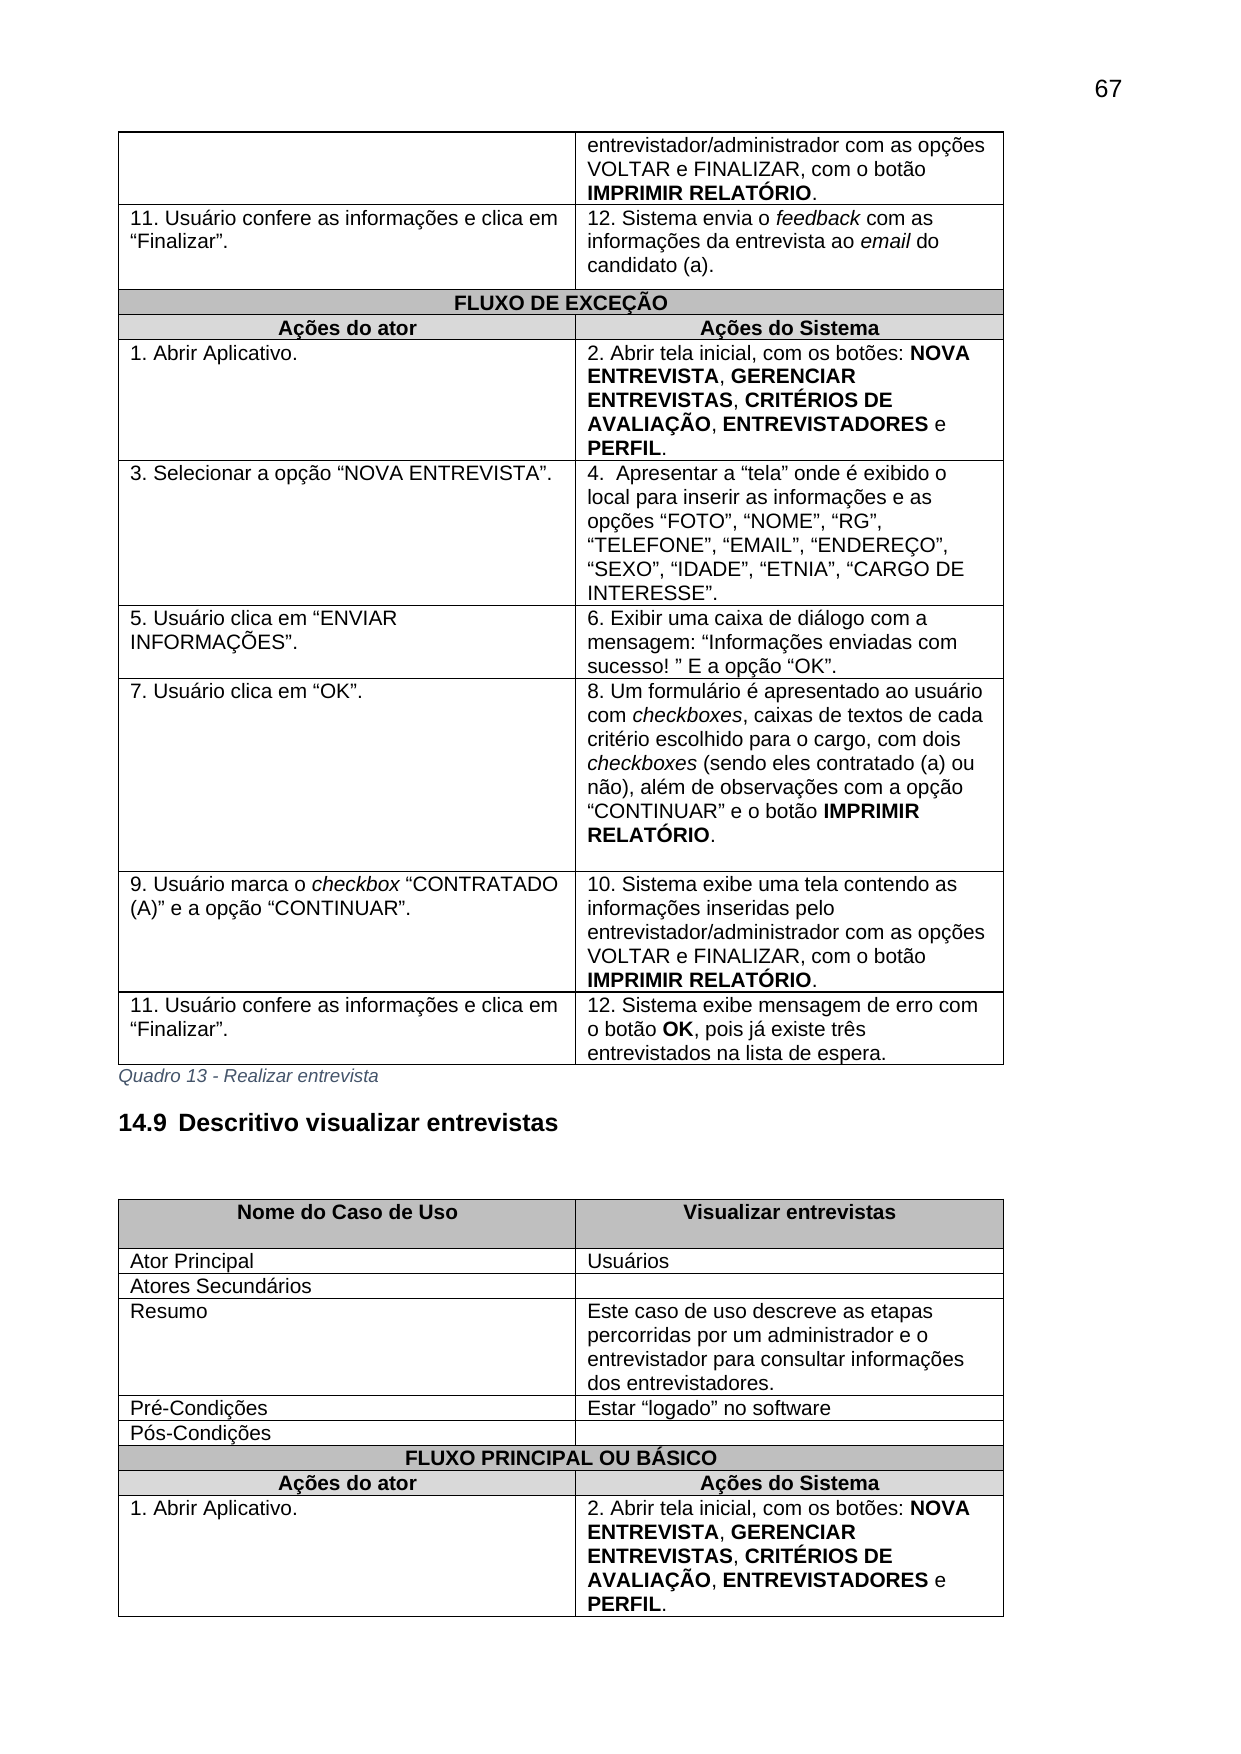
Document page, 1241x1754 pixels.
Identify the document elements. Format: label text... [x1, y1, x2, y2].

table_cell FLUXO PRINCIPAL OU BÁSICO [119, 1446, 1003, 1470]
table_cell 9. Usuário marca o checkbox “CONTRATADO (A)” e a opção “CONTINUAR”. [119, 872, 575, 991]
table_cell 4. Apresentar a “tela” onde é exibido o local para inserir as informações e as opções “FOTO”, “NOME”, “RG”, “TELEFONE”, “EMAIL”, “ENDEREÇO”, “SEXO”, “IDADE”, “ETNIA”, “CARGO DE INTERESSE”. [576, 461, 1003, 605]
table_cell 8. Um formulário é apresentado ao usuário com checkboxes, caixas de textos de cada critério escolhido para o cargo, com dois checkboxes (sendo eles contratado (a) ou não), além de observações com a opção “CONTINUAR” e o botão IMPRIMIR RELATÓRIO. [576, 679, 1003, 871]
table_cell Atores Secundários [119, 1274, 575, 1298]
table_header Visualizar entrevistas [576, 1200, 1003, 1248]
table_cell Ações do Sistema [576, 315, 1003, 339]
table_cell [119, 133, 575, 204]
table_cell Ações do ator [119, 1471, 575, 1495]
subtitle Descritivo visualizar entrevistas [118, 1108, 1122, 1136]
table_cell 11. Usuário confere as informações e clica em “Finalizar”. [119, 993, 575, 1064]
table_cell 2. Abrir tela inicial, com os botões: NOVA ENTREVISTA, GERENCIAR ENTREVISTAS, CRITÉRIOS DE AVALIAÇÃO, ENTREVISTADORES e PERFIL. [576, 340, 1003, 460]
table_cell Estar “logado” no software [576, 1396, 1003, 1420]
table_cell Pós-Condições [119, 1421, 575, 1445]
table_cell Usuários [576, 1249, 1003, 1273]
table_cell 12. Sistema exibe mensagem de erro com o botão OK, pois já existe três entrevistados na lista de espera. [576, 993, 1003, 1064]
table_cell 1. Abrir Aplicativo. [119, 1496, 575, 1616]
table_cell 7. Usuário clica em “OK”. [119, 679, 575, 871]
table_cell [576, 1421, 1003, 1445]
table_cell Ator Principal [119, 1249, 575, 1273]
table_cell Ações do ator [119, 315, 575, 339]
table_cell 6. Exibir uma caixa de diálogo com a mensagem: “Informações enviadas com sucesso! ” E a opção “OK”. [576, 606, 1003, 678]
table_cell 1. Abrir Aplicativo. [119, 340, 575, 460]
table_cell Resumo [119, 1299, 575, 1395]
table_cell 11. Usuário confere as informações e clica em “Finalizar”. [119, 205, 575, 289]
table_header Nome do Caso de Uso [119, 1200, 575, 1248]
table_cell 12. Sistema envia o feedback com as informações da entrevista ao email do candidato (a). [576, 205, 1003, 289]
table_cell [576, 1274, 1003, 1298]
table_cell Ações do Sistema [576, 1471, 1003, 1495]
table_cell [576, 133, 1003, 204]
table_cell 5. Usuário clica em “ENVIAR INFORMAÇÕES”. [119, 606, 575, 678]
table_cell FLUXO DE EXCEÇÃO [119, 290, 1003, 314]
table_cell Este caso de uso descreve as etapas percorridas por um administrador e o entrevistador para consultar informações dos entrevistadores. [576, 1299, 1003, 1395]
table_cell Pré-Condições [119, 1396, 575, 1420]
table_cell 3. Selecionar a opção “NOVA ENTREVISTA”. [119, 461, 575, 605]
table_cell 2. Abrir tela inicial, com os botões: NOVA ENTREVISTA, GERENCIAR ENTREVISTAS, CRITÉRIOS DE AVALIAÇÃO, ENTREVISTADORES e PERFIL. [576, 1496, 1003, 1616]
